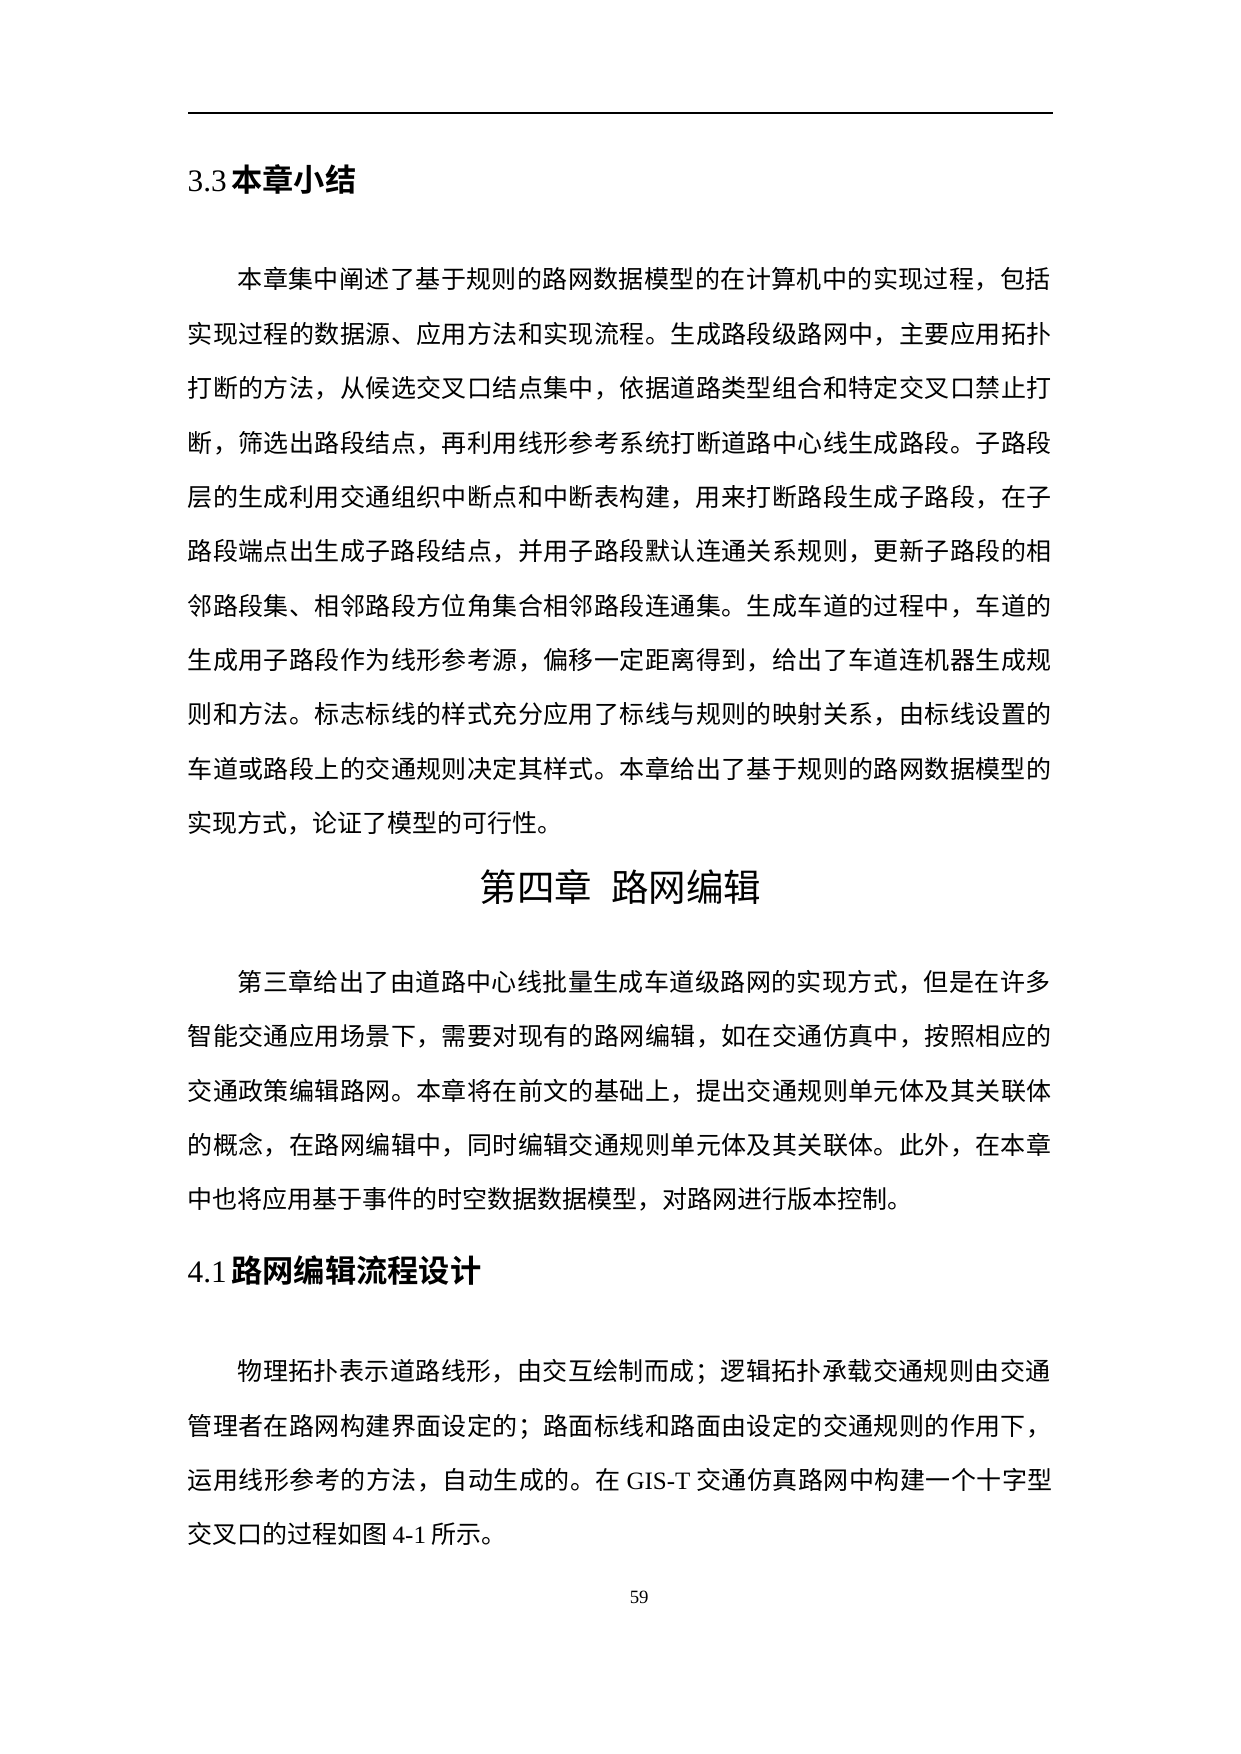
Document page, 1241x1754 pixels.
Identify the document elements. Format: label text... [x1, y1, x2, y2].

text 物理拓扑表示道路线形，由交互绘制而成；逻辑拓扑承载交通规则由交通管理者在路网构建界面设定的；路面标线和路面由设定的交通规则的作用下，运用线形参考的方法，自动生成的。在GIS-T交通仿真路网中构建一个十字型交叉口的过程如图4-1所示。 [187, 1352, 1053, 1551]
text 第三章给出了由道路中心线批量生成车道级路网的实现方式，但是在许多智能交通应用场景下，需要对现有的路网编辑，如在交通仿真中，按照相应的交通政策编辑路网。本章将在前文的基础上，提出交通规则单元体及其关联体的概念，在路网编辑中，同时编辑交通规则单元体及其关联体。此外，在本章中也将应用基于事件的时空数据数据模型，对路网进行版本控制。 [187, 962, 1053, 1216]
text 本章小结 [187, 155, 1053, 200]
text 路网编辑流程设计 [187, 1247, 1053, 1292]
list 路网编辑 [187, 858, 1053, 912]
text 本章集中阐述了基于规则的路网数据模型的在计算机中的实现过程，包括实现过程的数据源、应用方法和实现流程。生成路段级路网中，主要应用拓扑打断的方法，从候选交叉口结点集中，依据道路类型组合和特定交叉口禁止打断，筛选出路段结点，再利用线形参考系统打断道路中心线生成路段。子路段层的生成利用交通组织中断点和中断表构建，用来打断路段生成子路段，在子路段端点出生成子路段结点，并用子路段默认连通关系规则，更新子路段的相邻路段集、相邻路段方位角集合相邻路段连通集。生成车道的过程中，车道的生成用子路段作为线形参考源，偏移一定距离得到，给出了车道连机器生成规则和方法。标志标线的样式充分应用了标线与规则的映射关系，由标线设置的车道或路段上的交通规则决定其样式。本章给出了基于规则的路网数据模型的实现方式，论证了模型的可行性。 [187, 260, 1053, 840]
